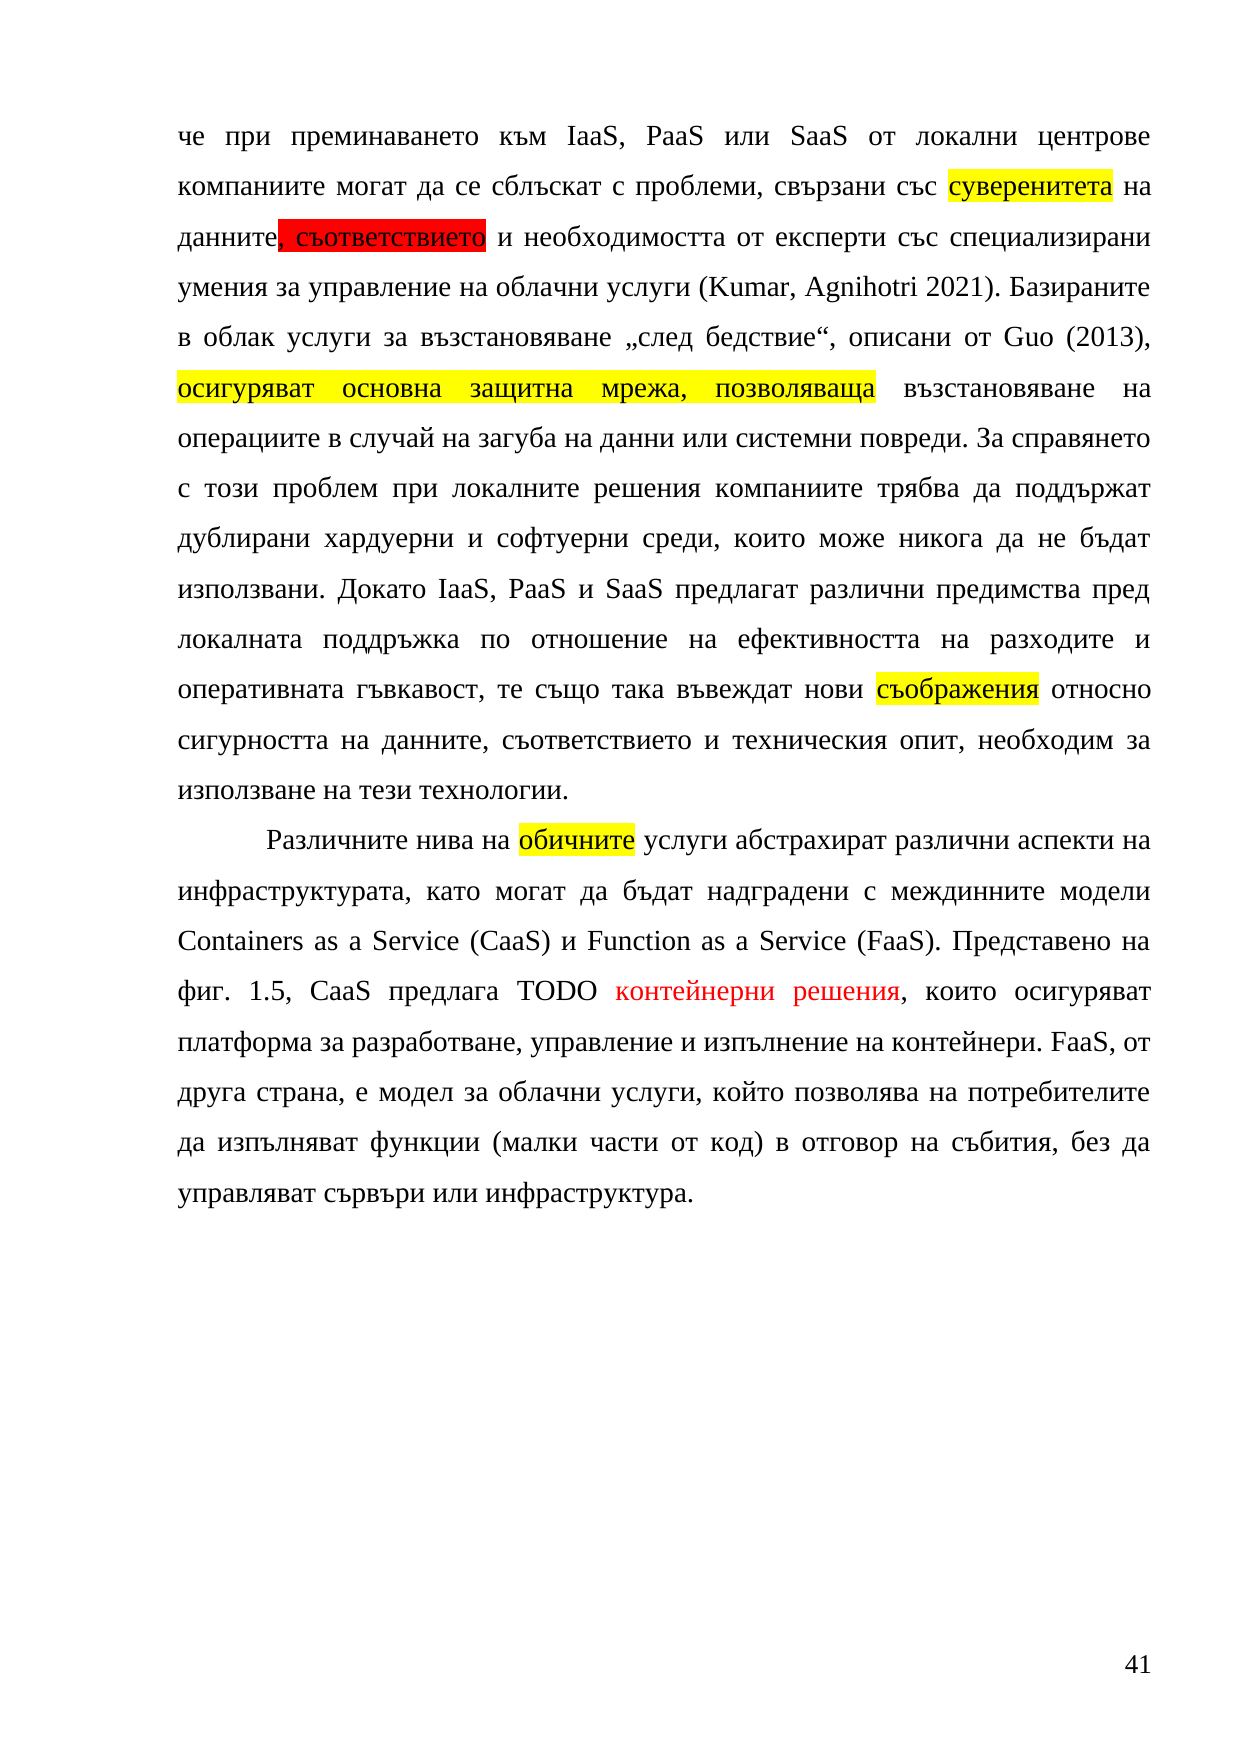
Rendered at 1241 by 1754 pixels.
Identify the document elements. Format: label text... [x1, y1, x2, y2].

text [177, 118, 1152, 806]
text Различните нива на обичните услуги абстрахират различни аспекти на инфраструктурата, като могат да бъдат надградени с междинните модели Containers as a Service (CaaS) и Function as a Service (FaaS). Представено на фиг. 1.5, CaaS предлага TODO контейнерни решения, които осигуряват платформа за разработване, управление и изпълнение на контейнери. FaaS, от друга страна, е модел за облачни услуги, който позволява на потребителите да изпълняват функции (малки части от код) в отговор на събития, без да управляват сървъри или инфраструктура. [177, 822, 1152, 1208]
